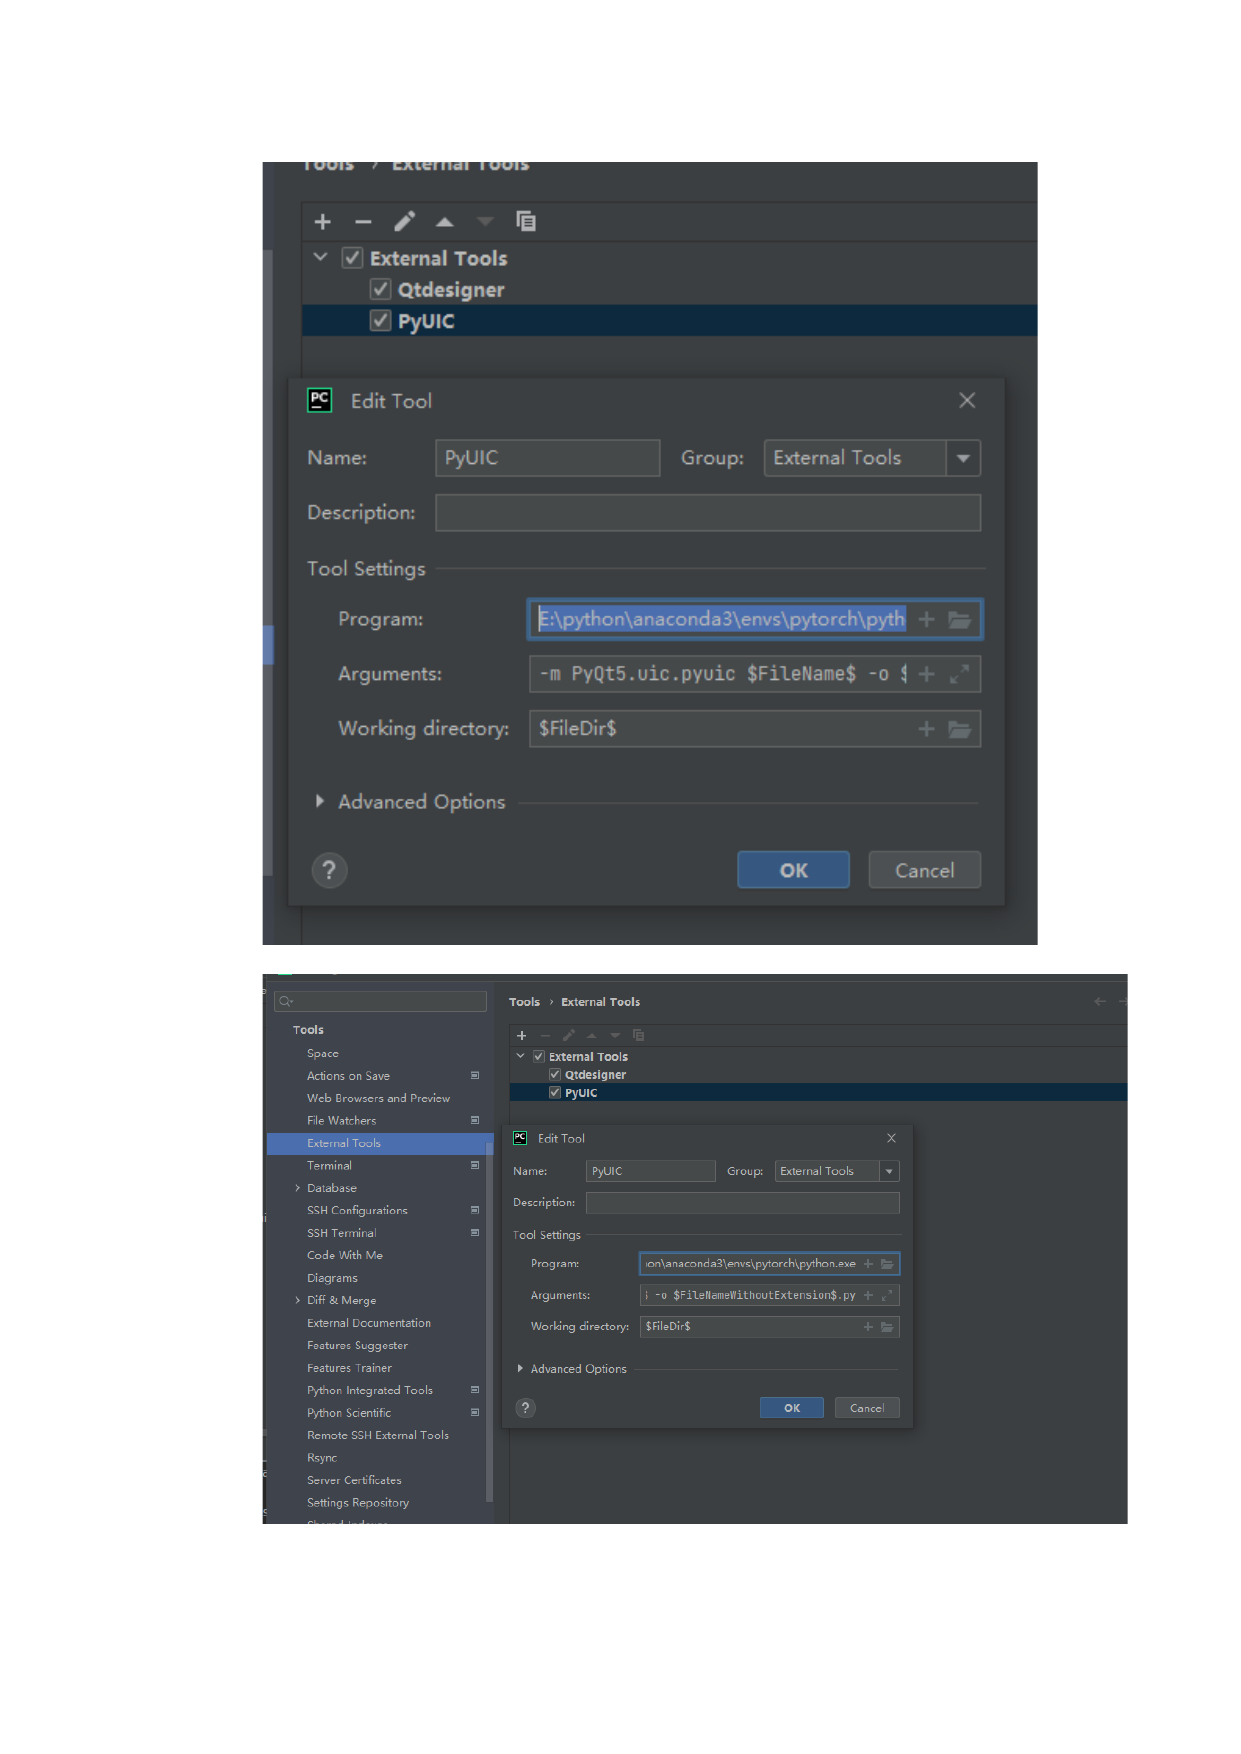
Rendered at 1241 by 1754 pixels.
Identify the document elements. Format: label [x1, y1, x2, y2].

picture [262, 974, 1128, 1524]
picture [262, 162, 1038, 945]
